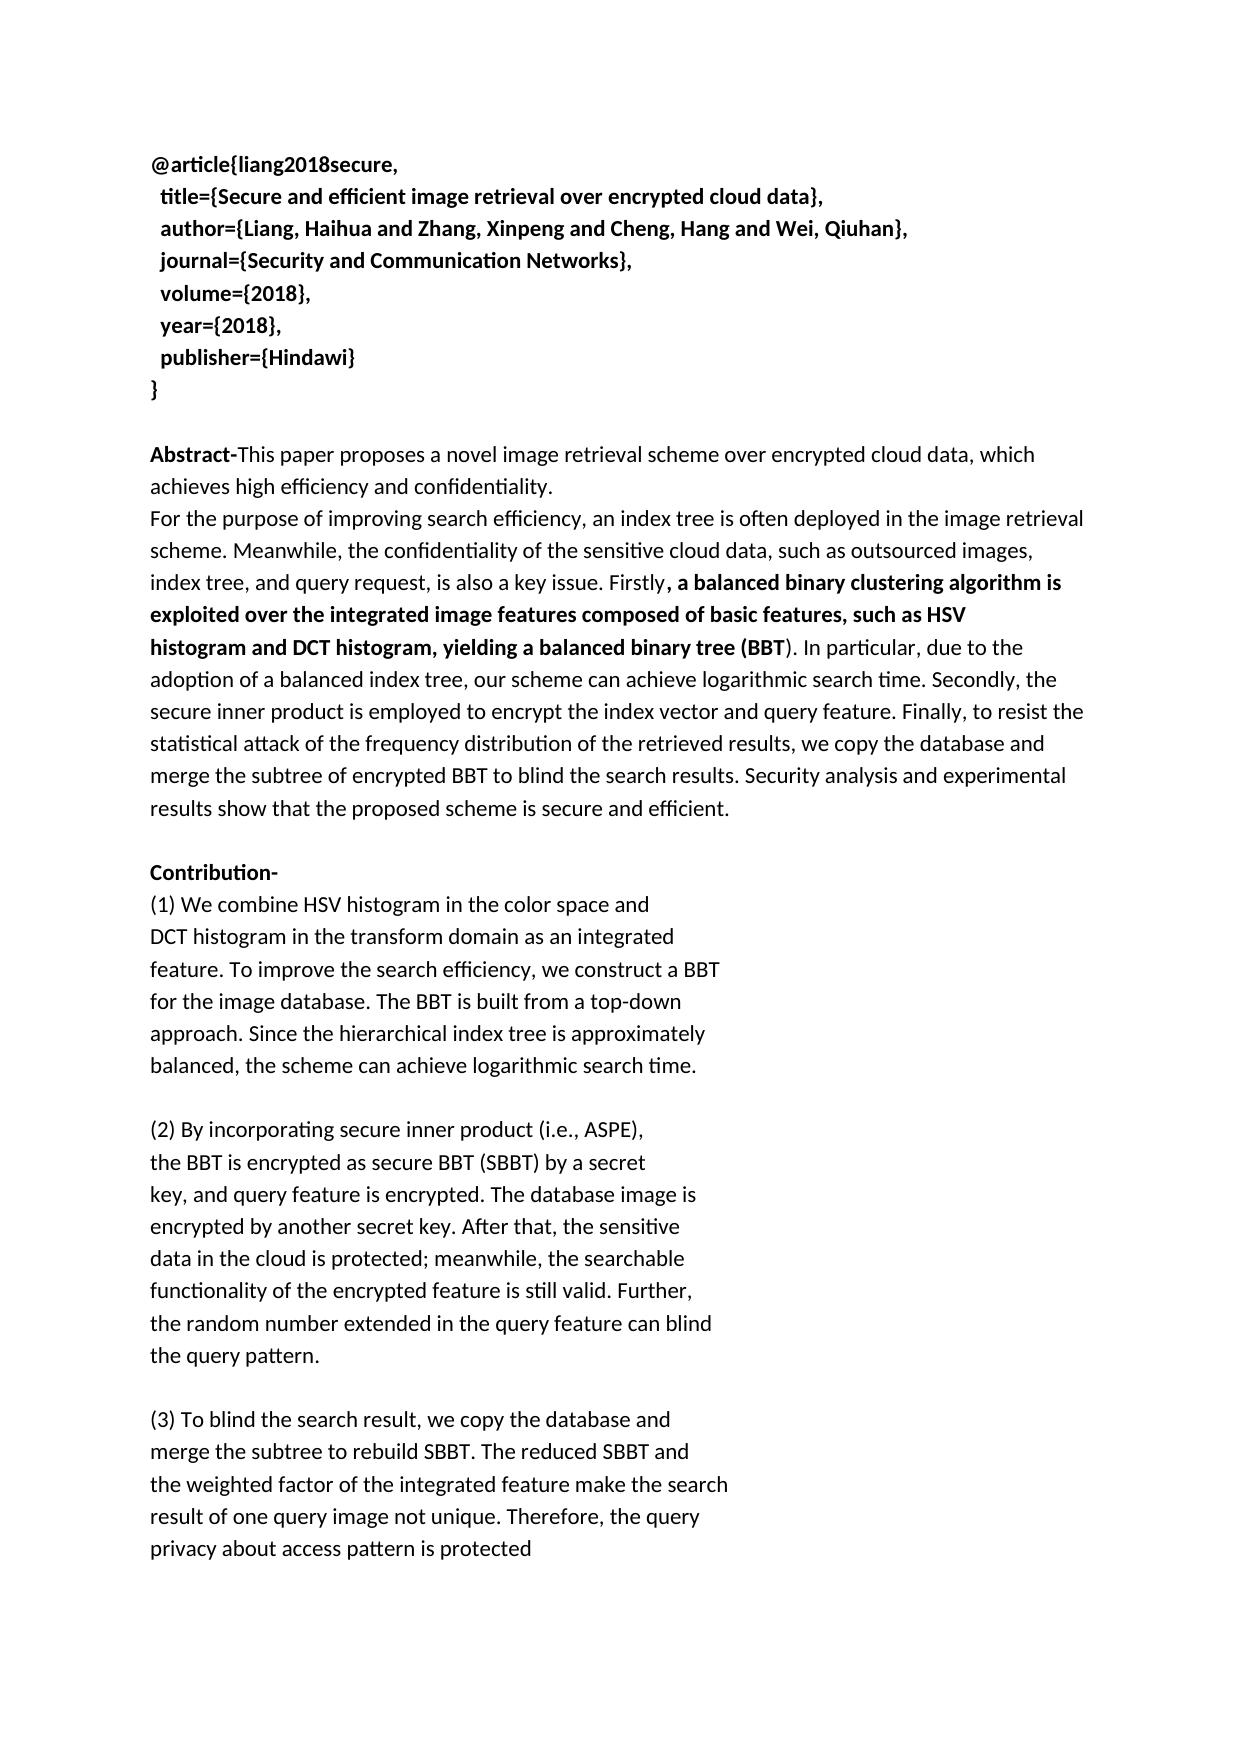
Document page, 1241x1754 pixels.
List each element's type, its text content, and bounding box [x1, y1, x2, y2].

text Abstract-This paper proposes a novel image retrieval scheme over encrypted cloud data, which achieves high efficiency and confidentiality. [150, 440, 1090, 500]
text functionality of the encrypted feature is still valid. Further, [150, 1277, 1090, 1304]
text Contribution- [150, 858, 1090, 886]
text privacy about access pattern is protected [150, 1534, 1090, 1562]
text balanced, the scheme can achieve logarithmic search time. [150, 1051, 1090, 1079]
text year={2018}, [150, 311, 1090, 339]
text volume={2018}, [150, 279, 1090, 307]
text merge the subtree of encrypted BBT to blind the search results. Security analysis and experimental results show that the proposed scheme is secure and efficient. [150, 762, 1090, 822]
text the weighted factor of the integrated feature make the search [150, 1470, 1090, 1498]
text key, and query feature is encrypted. The database image is [150, 1180, 1090, 1208]
text the BBT is encrypted as secure BBT (SBBT) by a secret [150, 1148, 1090, 1176]
text author={Liang, Haihua and Zhang, Xinpeng and Cheng, Hang and Wei, Qiuhan}, [150, 214, 1090, 242]
text (2) By incorporating secure inner product (i.e., ASPE), [150, 1116, 1090, 1144]
text feature. To improve the search efficiency, we construct a BBT [150, 955, 1090, 983]
text encrypted by another secret key. After that, the sensitive [150, 1212, 1090, 1240]
text } [150, 375, 1090, 403]
text the query pattern. [150, 1341, 1090, 1369]
text For the purpose of improving search efficiency, an index tree is often deployed in the image retrieval scheme. Meanwhile, the confidentiality of the sensitive cloud data, such as outsourced images, index tree, and query request, is also a key issue. Firstly, a balanced binary clustering algorithm is exploited over the integrated image features composed of basic features, such as HSV [150, 504, 1090, 629]
text (3) To blind the search result, we copy the database and [150, 1405, 1090, 1433]
text the random number extended in the query feature can blind [150, 1309, 1090, 1337]
text journal={Security and Communication Networks}, [150, 247, 1090, 274]
text result of one query image not unique. Therefore, the query [150, 1502, 1090, 1530]
text (1) We combine HSV histogram in the color space and [150, 890, 1090, 918]
text title={Secure and efficient image retrieval over encrypted cloud data}, [150, 182, 1090, 210]
text histogram and DCT histogram, yielding a balanced binary tree (BBT). In particular, due to the adoption of a balanced index tree, our scheme can achieve logarithmic search time. Secondly, the secure inner product is employed to encrypt the index vector and query feature. Finally, to resist the statistical attack of the frequency distribution of the retrieved results, we copy the database and [150, 633, 1090, 757]
text DCT histogram in the transform domain as an integrated [150, 922, 1090, 951]
text merge the subtree to rebuild SBBT. The reduced SBBT and [150, 1437, 1090, 1466]
text @article{liang2018secure, [150, 150, 1090, 178]
text data in the cloud is protected; meanwhile, the searchable [150, 1244, 1090, 1272]
text for the image database. The BBT is built from a top-down [150, 987, 1090, 1015]
text approach. Since the hierarchical index tree is approximately [150, 1019, 1090, 1047]
text publisher={Hindawi} [150, 343, 1090, 371]
